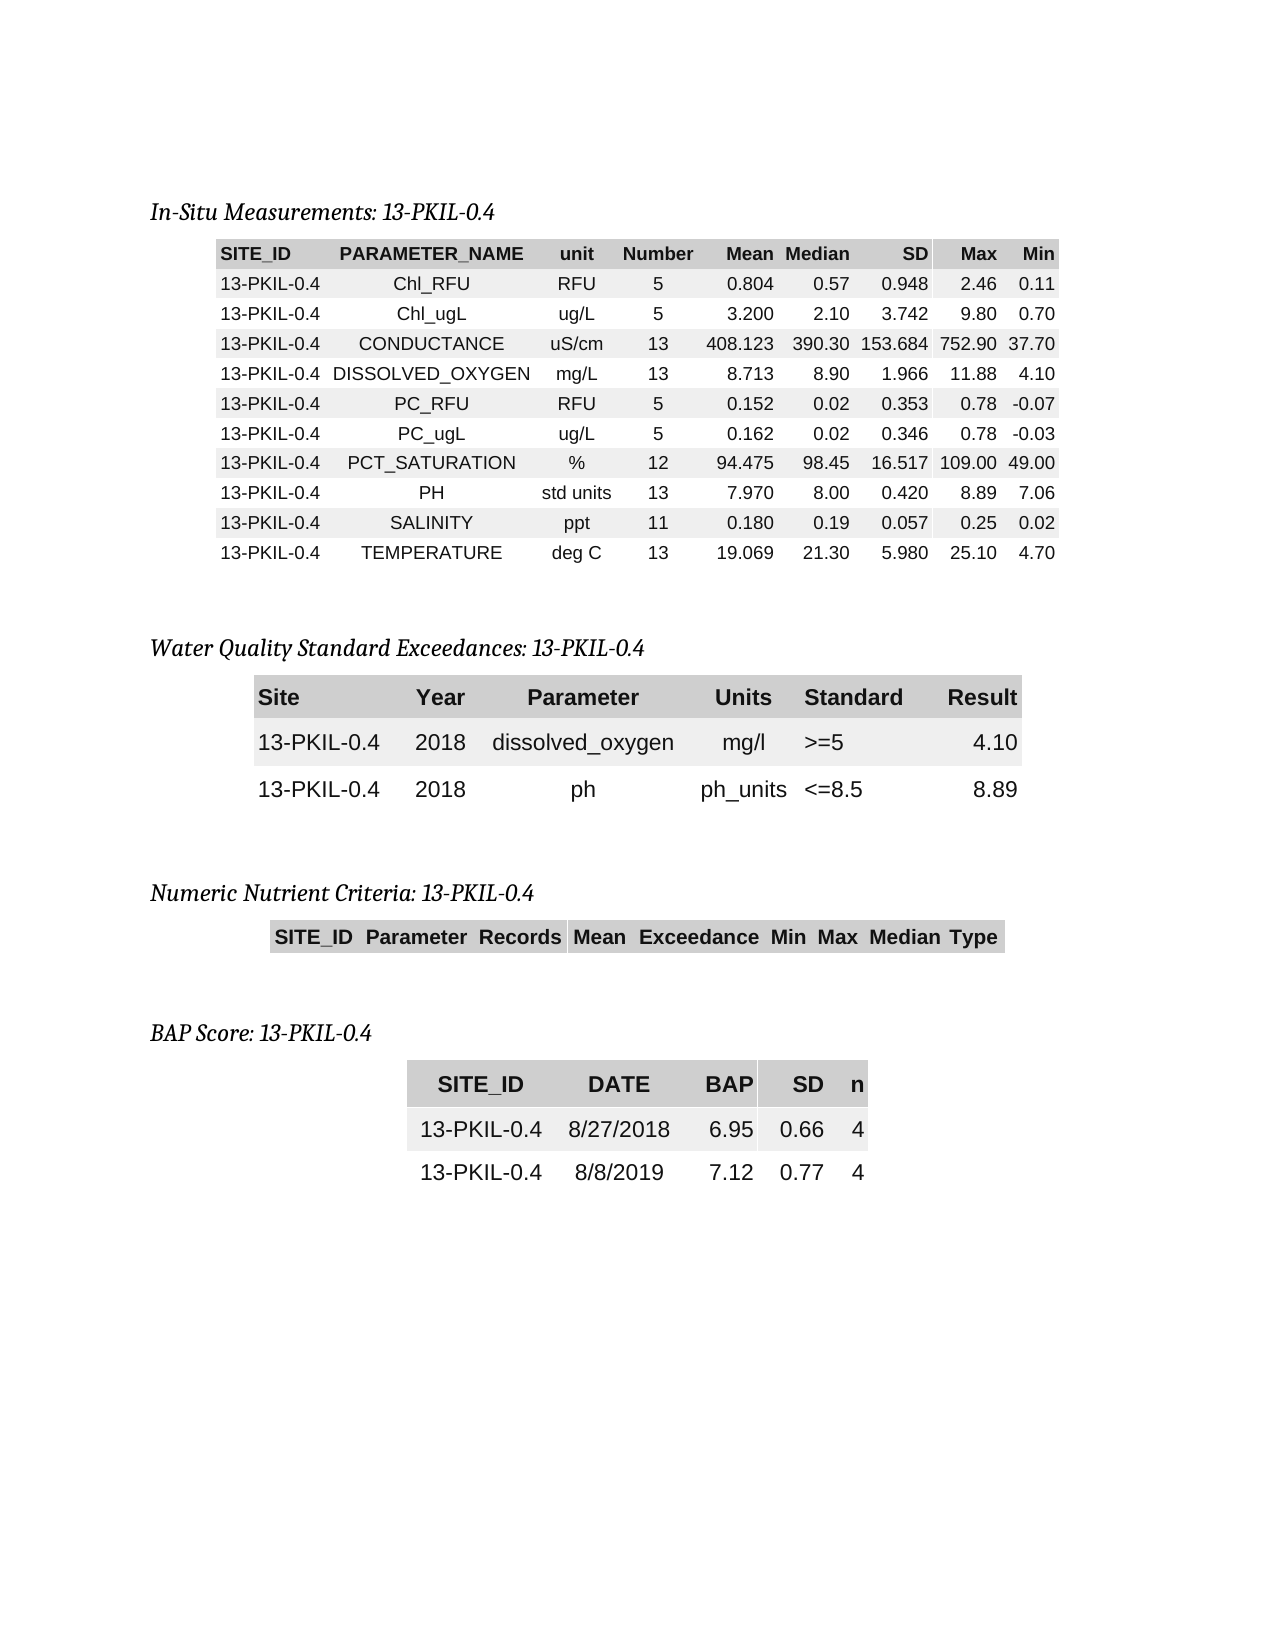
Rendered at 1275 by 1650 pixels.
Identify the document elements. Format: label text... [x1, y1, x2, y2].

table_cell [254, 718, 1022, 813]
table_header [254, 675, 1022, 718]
text In-Situ Measurements: 13-PKIL-0.4 [150, 197, 1125, 226]
text Water Quality Standard Exceedances: 13-PKIL-0.4 [150, 634, 1125, 663]
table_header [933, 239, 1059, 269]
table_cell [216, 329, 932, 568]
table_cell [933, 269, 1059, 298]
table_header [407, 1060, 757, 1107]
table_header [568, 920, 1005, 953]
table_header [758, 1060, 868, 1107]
text BAP Score: 13-PKIL-0.4 [150, 1019, 1125, 1048]
text Numeric Nutrient Criteria: 13-PKIL-0.4 [150, 879, 1125, 908]
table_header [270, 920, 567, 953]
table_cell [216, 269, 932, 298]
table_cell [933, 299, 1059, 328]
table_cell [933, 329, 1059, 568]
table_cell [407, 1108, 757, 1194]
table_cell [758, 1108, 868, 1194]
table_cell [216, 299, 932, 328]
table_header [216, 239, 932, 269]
